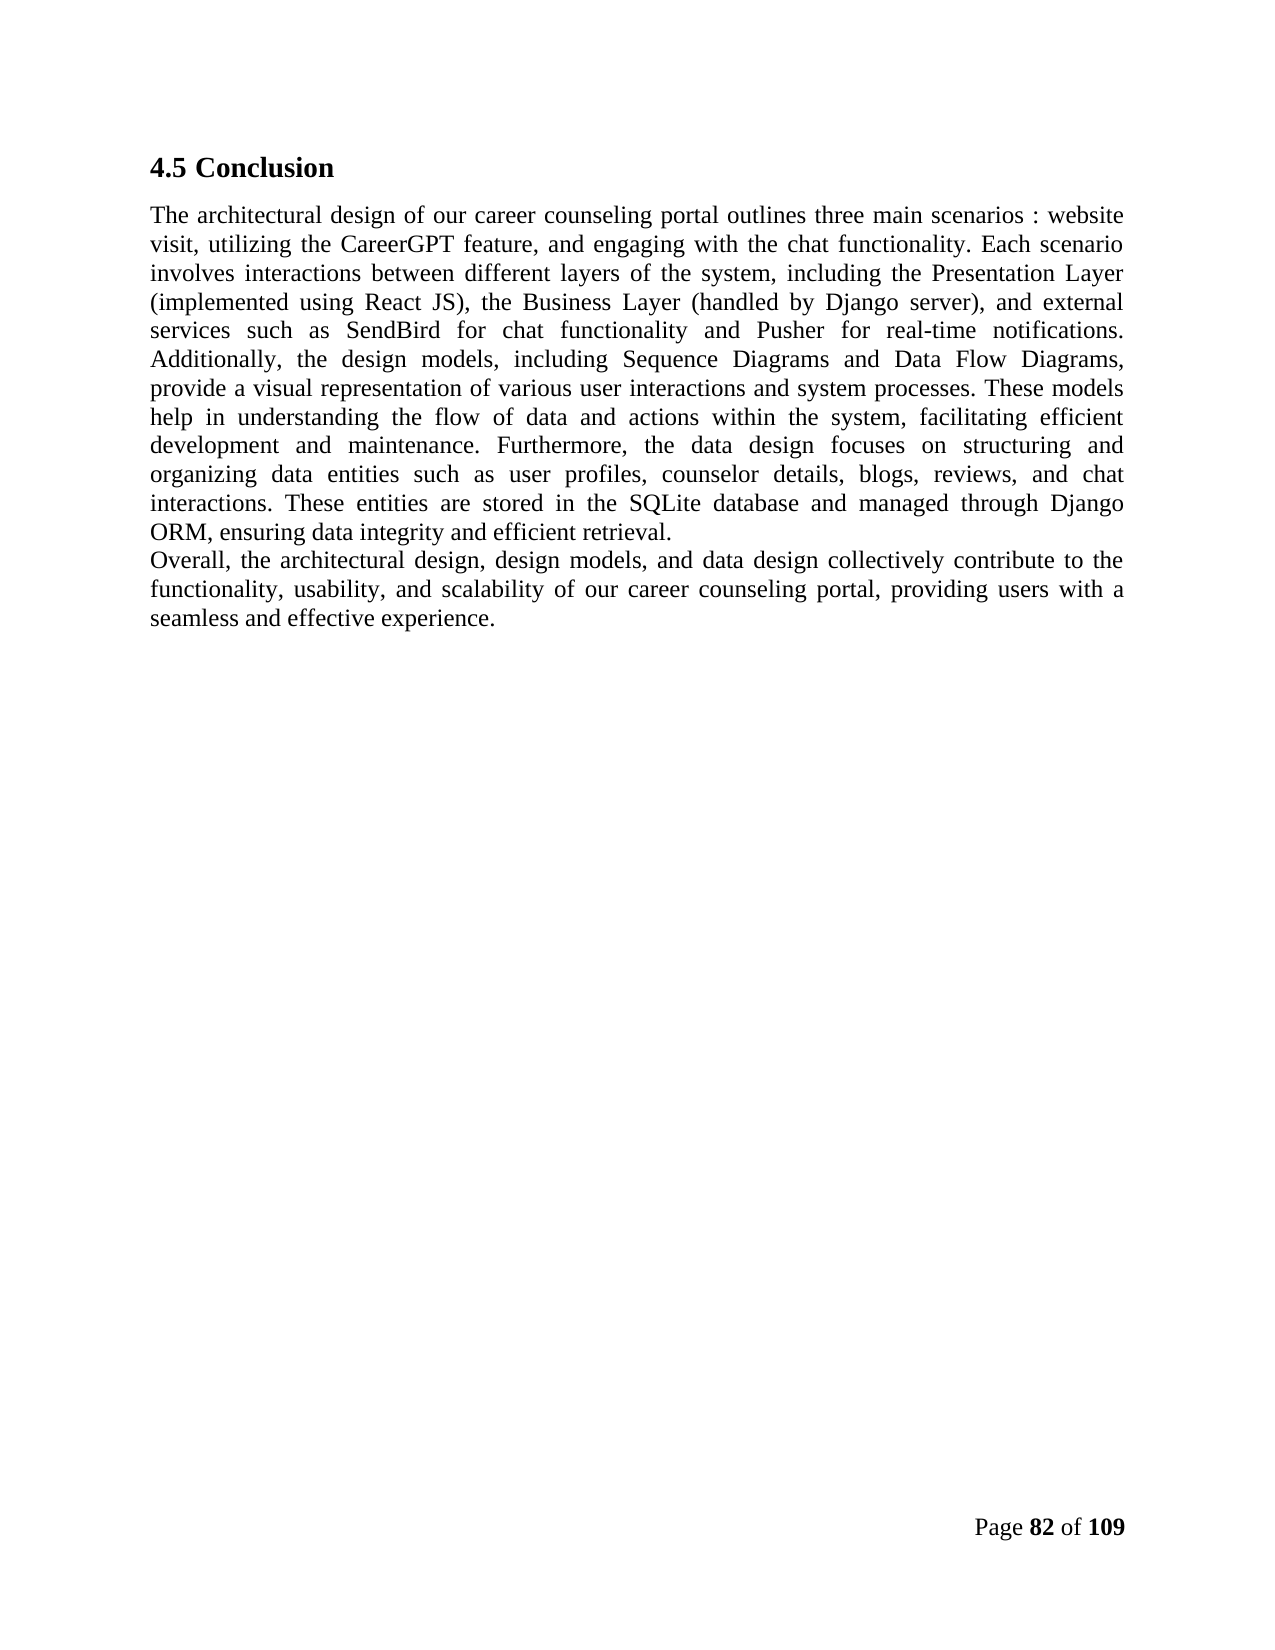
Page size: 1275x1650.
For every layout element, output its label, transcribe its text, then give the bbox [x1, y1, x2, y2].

text The architectural design of our career counseling portal outlines three main scenarios : website visit, utilizing the CareerGPT feature, and engaging with the chat functionality. Each scenario involves interactions between different layers of the system, including the Presentation Layer (implemented using React JS), the Business Layer (handled by Django server), and external services such as SendBird for chat functionality and Pusher for real-time notifications. Additionally, the design models, including Sequence Diagrams and Data Flow Diagrams, provide a visual representation of various user interactions and system processes. These models help in understanding the flow of data and actions within the system, facilitating efficient development and maintenance. Furthermore, the data design focuses on structuring and organizing data entities such as user profiles, counselor details, blogs, reviews, and chat interactions. These entities are stored in the SQLite database and managed through Django ORM, ensuring data integrity and efficient retrieval. [150, 200, 1125, 545]
text Overall, the architectural design, design models, and data design collectively contribute to the functionality, usability, and scalability of our career counseling portal, providing users with a seamless and effective experience. [150, 545, 1125, 632]
subtitle Conclusion [150, 150, 1125, 183]
